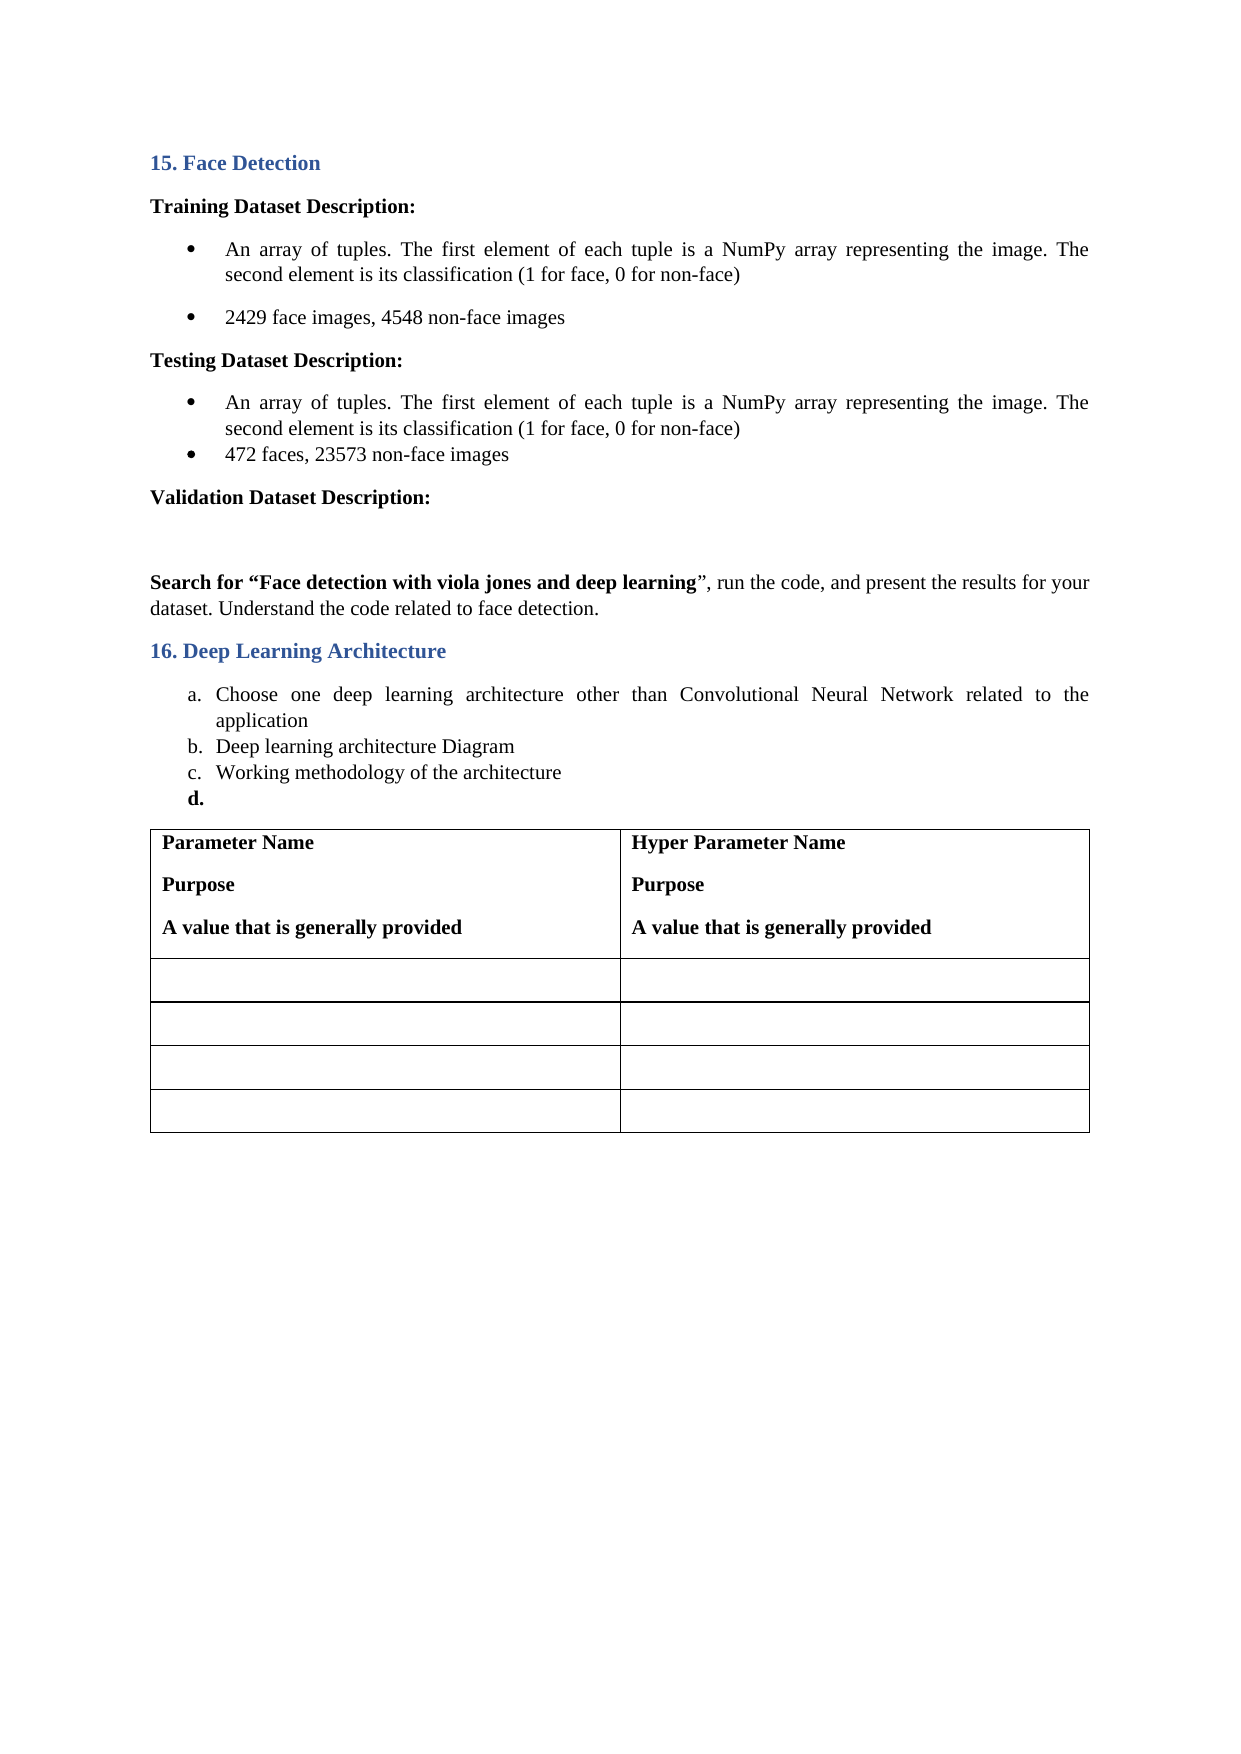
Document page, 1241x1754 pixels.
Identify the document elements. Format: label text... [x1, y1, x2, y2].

text Testing Dataset Description: [150, 348, 1090, 372]
list Choose one deep learning architecture other than Convolutional Neural Network related to the application [187, 682, 1090, 732]
list Deep learning architecture Diagram [187, 734, 1090, 758]
table_cell [621, 959, 1089, 1001]
table_header Parameter Name Purpose A value that is generally provided [151, 830, 620, 958]
table_cell [621, 1090, 1089, 1132]
table_cell [151, 1090, 620, 1132]
list 472 faces, 23573 non-face images [187, 442, 1090, 466]
text Validation Dataset Description: [150, 485, 1090, 509]
text Training Dataset Description: [150, 194, 1090, 218]
text 16. Deep Learning Architecture [150, 638, 1090, 664]
list An array of tuples. The first element of each tuple is a NumPy array representing the image. The second element is its classification (1 for face, 0 for non-face) [187, 390, 1090, 440]
list 2429 face images, 4548 non-face images [187, 305, 1090, 329]
table_cell [621, 1003, 1089, 1045]
list An array of tuples. The first element of each tuple is a NumPy array representing the image. The second element is its classification (1 for face, 0 for non-face) [187, 236, 1090, 286]
text 15. Face Detection [150, 150, 1090, 175]
table_header Hyper Parameter Name Purpose A value that is generally provided [621, 830, 1089, 958]
list Working methodology of the architecture [187, 760, 1090, 784]
table_cell [151, 959, 620, 1001]
text Search for “Face detection with viola jones and deep learning”, run the code, and present the results for your dataset. Understand the code related to face detection. [150, 570, 1090, 620]
table_cell [151, 1046, 620, 1089]
table_cell [151, 1003, 620, 1045]
table_cell [621, 1046, 1089, 1089]
